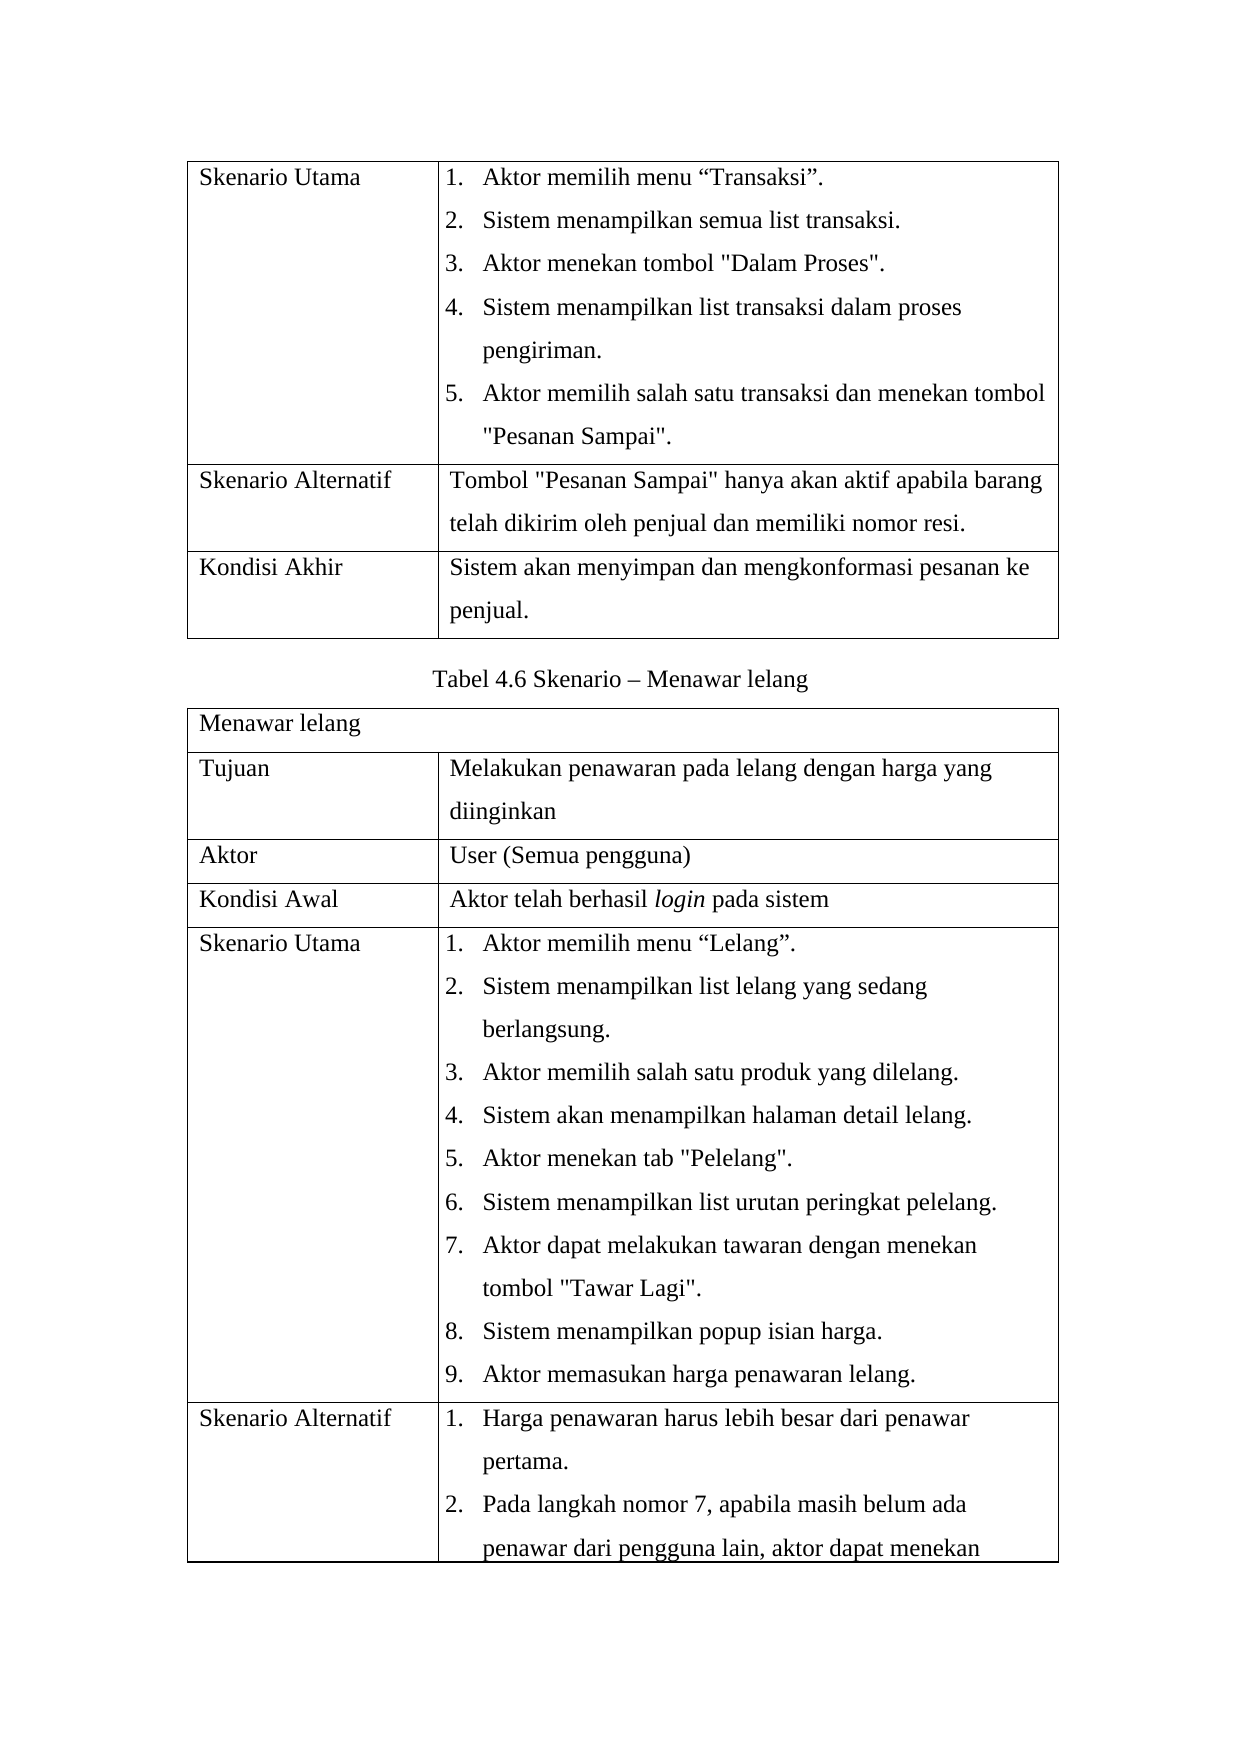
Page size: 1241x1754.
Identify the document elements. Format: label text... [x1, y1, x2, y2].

table_cell Kondisi Awal [188, 884, 438, 927]
table_header Menawar lelang [188, 709, 1058, 752]
table_cell Aktor telah berhasil login pada sistem [439, 884, 1058, 927]
table_cell Skenario Utama [188, 162, 438, 464]
table_cell Aktor [188, 840, 438, 883]
table_cell Tombol "Pesanan Sampai" hanya akan aktif apabila barang telah dikirim oleh penjual dan memiliki nomor resi. [439, 465, 1058, 551]
table_cell Aktor memilih menu “Lelang”. Sistem menampilkan list lelang yang sedang berlangsung. Aktor memilih salah satu produk yang dilelang. Sistem akan menampilkan halaman detail lelang. Aktor menekan tab "Pelelang". Sistem menampilkan list urutan peringkat pelelang. Aktor dapat melakukan tawaran dengan menekan tombol "Tawar Lagi". Sistem menampilkan popup isian harga. Aktor memasukan harga penawaran lelang. [439, 928, 1058, 1402]
table_cell Skenario Alternatif [188, 1403, 438, 1561]
table_cell Tujuan [188, 753, 438, 839]
table_cell Melakukan penawaran pada lelang dengan harga yang diinginkan [439, 753, 1058, 839]
table_cell Skenario Alternatif [188, 465, 438, 551]
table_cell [439, 1403, 1058, 1561]
table_cell Aktor memilih menu “Transaksi”. Sistem menampilkan semua list transaksi. Aktor menekan tombol "Dalam Proses". Sistem menampilkan list transaksi dalam proses pengiriman. Aktor memilih salah satu transaksi dan menekan tombol "Pesanan Sampai". [439, 162, 1058, 464]
table_cell Sistem akan menyimpan dan mengkonformasi pesanan ke penjual. [439, 552, 1058, 638]
table_cell User (Semua pengguna) [439, 840, 1058, 883]
table_cell Skenario Utama [188, 928, 438, 1402]
table_cell Kondisi Akhir [188, 552, 438, 638]
